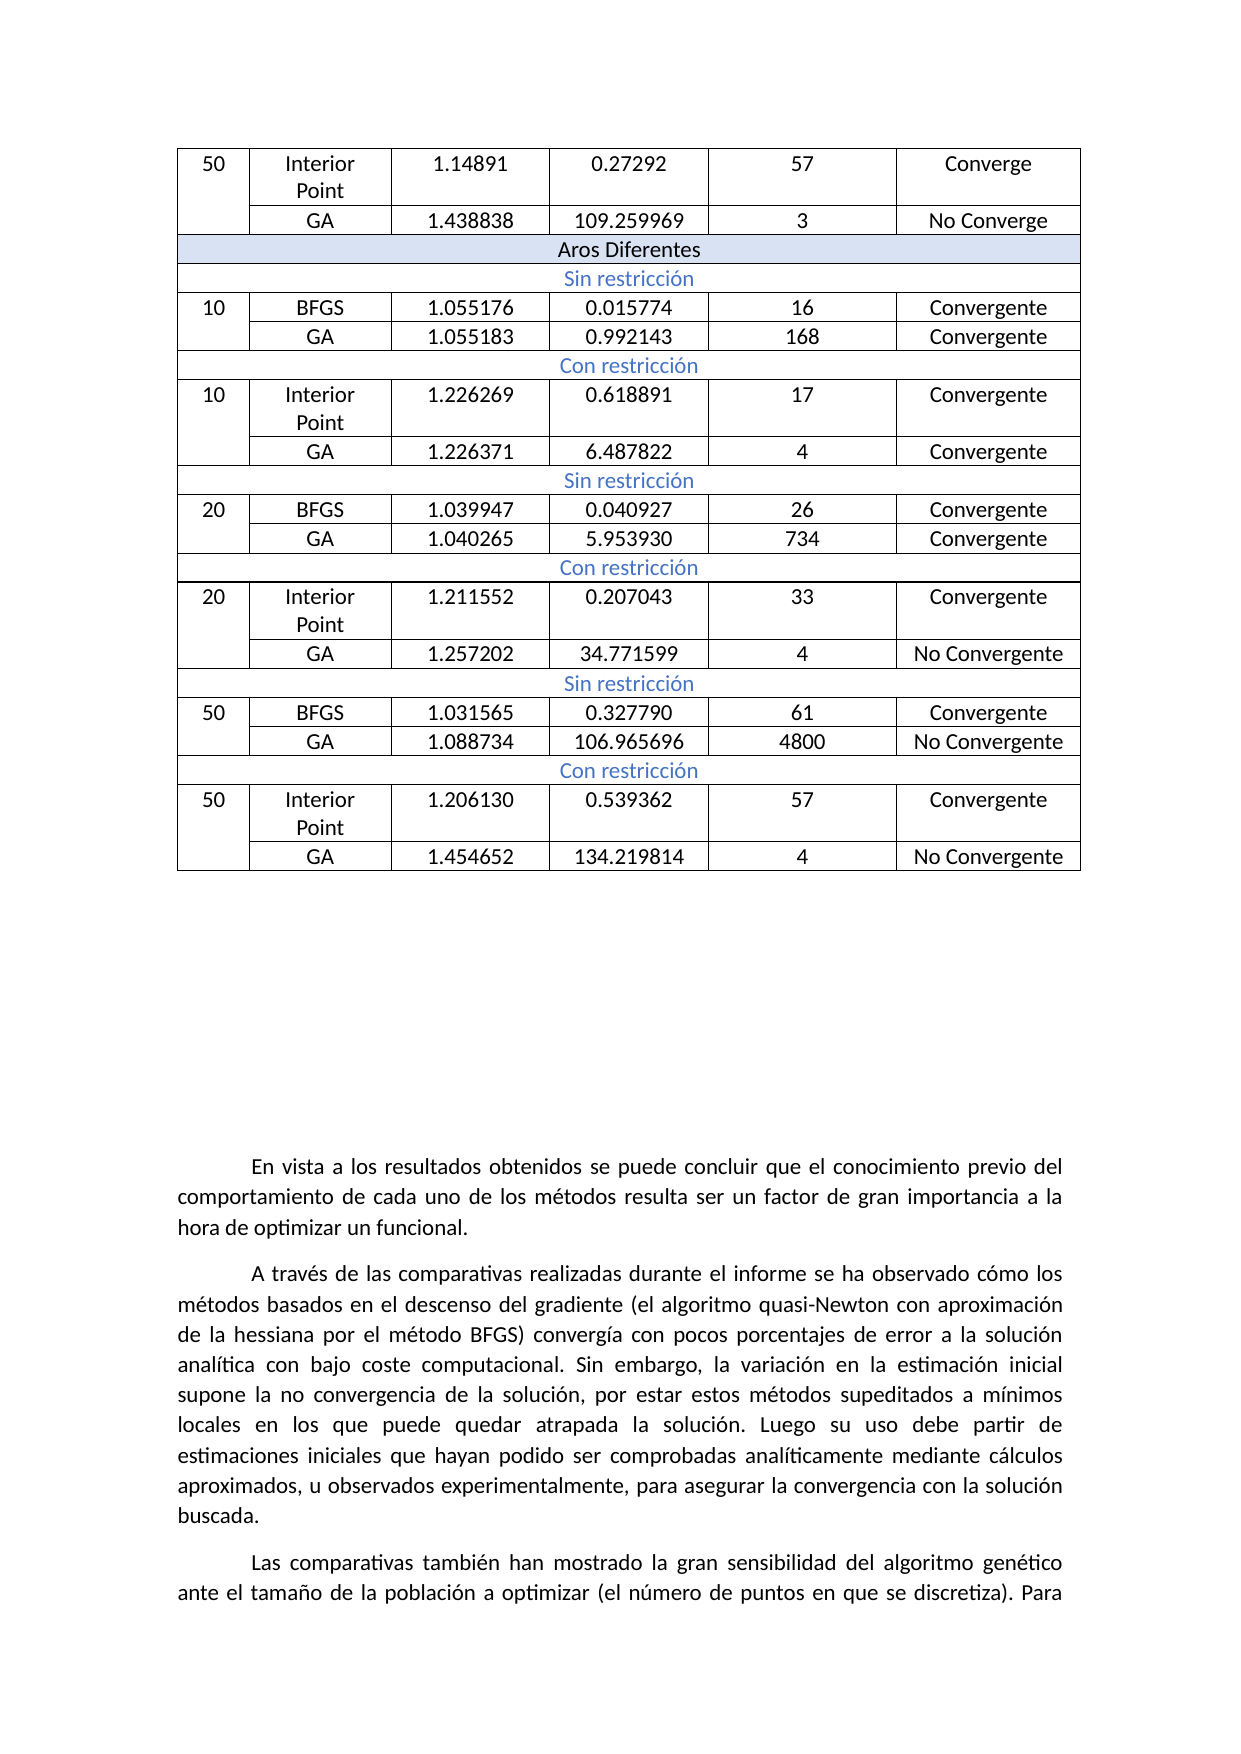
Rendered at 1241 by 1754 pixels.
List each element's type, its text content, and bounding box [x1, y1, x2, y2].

text En vista a los resultados obtenidos se puede concluir que el conocimiento previo del comportamiento de cada uno de los métodos resulta ser un factor de gran importancia a la hora de optimizar un funcional. [177, 1152, 1063, 1241]
table_cell 4 [709, 437, 896, 465]
table_cell GA [250, 206, 391, 234]
table_cell 20 [178, 583, 249, 668]
table_cell 50 [178, 785, 249, 870]
table_cell 26 [709, 495, 896, 523]
table_cell Interior Point [250, 149, 391, 205]
table_cell Sin restricción [178, 466, 1080, 494]
table_cell 1.454652 [392, 842, 549, 870]
table_cell Convergente [897, 322, 1080, 350]
table_cell Converge [897, 149, 1080, 205]
table_cell 1.14891 [392, 149, 549, 205]
table_cell 1.206130 [392, 785, 549, 841]
table_cell 1.438838 [392, 206, 549, 234]
table_cell 6.487822 [550, 437, 708, 465]
table_cell Sin restricción [178, 264, 1080, 292]
table_cell 16 [709, 293, 896, 321]
table_cell GA [250, 322, 391, 350]
table_cell 0.040927 [550, 495, 708, 523]
table_cell Convergente [897, 524, 1080, 552]
table_cell 57 [709, 785, 896, 841]
table_cell 168 [709, 322, 896, 350]
table_cell Interior Point [250, 583, 391, 638]
table_cell 33 [709, 583, 896, 638]
table_cell 109.259969 [550, 206, 708, 234]
table_cell Convergente [897, 293, 1080, 321]
table_cell 0.207043 [550, 583, 708, 638]
text A través de las comparativas realizadas durante el informe se ha observado cómo los métodos basados en el descenso del gradiente (el algoritmo quasi-Newton con aproximación de la hessiana por el método BFGS) convergía con pocos porcentajes de error a la solución analítica con bajo coste computacional. Sin embargo, la variación en la estimación inicial supone la no convergencia de la solución, por estar estos métodos supeditados a mínimos locales en los que puede quedar atrapada la solución. Luego su uso debe partir de estimaciones iniciales que hayan podido ser comprobadas analíticamente mediante cálculos aproximados, u observados experimentalmente, para asegurar la convergencia con la solución buscada. [177, 1259, 1063, 1529]
table_cell 1.226269 [392, 380, 549, 436]
table_cell Convergente [897, 698, 1080, 726]
table_cell Con restricción [178, 351, 1080, 379]
table_cell 1.039947 [392, 495, 549, 523]
table_cell No Convergente [897, 727, 1080, 755]
table_cell 4 [709, 640, 896, 668]
table_cell No Convergente [897, 842, 1080, 870]
table_cell BFGS [250, 495, 391, 523]
table_cell 134.219814 [550, 842, 708, 870]
table_cell Convergente [897, 380, 1080, 436]
table_cell 50 [178, 149, 249, 234]
table_cell No Convergente [897, 640, 1080, 668]
table_cell 0.992143 [550, 322, 708, 350]
table_cell No Converge [897, 206, 1080, 234]
table_cell 50 [178, 698, 249, 755]
table_cell 20 [178, 495, 249, 552]
table_cell GA [250, 842, 391, 870]
table_cell 0.618891 [550, 380, 708, 436]
table_cell Convergente [897, 583, 1080, 638]
table_cell GA [250, 640, 391, 668]
table_cell Con restricción [178, 756, 1080, 784]
table_cell 17 [709, 380, 896, 436]
table_cell GA [250, 437, 391, 465]
table_cell Convergente [897, 785, 1080, 841]
table_cell 1.257202 [392, 640, 549, 668]
table_cell 1.031565 [392, 698, 549, 726]
table_cell 0.539362 [550, 785, 708, 841]
table_cell 34.771599 [550, 640, 708, 668]
table_cell 3 [709, 206, 896, 234]
table_cell 1.040265 [392, 524, 549, 552]
table_cell 5.953930 [550, 524, 708, 552]
table_cell 1.088734 [392, 727, 549, 755]
table_cell Aros Diferentes [178, 235, 1080, 263]
table_cell Interior Point [250, 380, 391, 436]
table_cell 57 [709, 149, 896, 205]
table_cell 0.27292 [550, 149, 708, 205]
table_cell 1.226371 [392, 437, 549, 465]
table_cell 1.055176 [392, 293, 549, 321]
table_cell 106.965696 [550, 727, 708, 755]
table_cell GA [250, 524, 391, 552]
table_cell Con restricción [178, 554, 1080, 581]
table_cell 0.015774 [550, 293, 708, 321]
table_cell BFGS [250, 293, 391, 321]
table_cell 4800 [709, 727, 896, 755]
table_cell 10 [178, 380, 249, 465]
table_cell BFGS [250, 698, 391, 726]
table_cell Interior Point [250, 785, 391, 841]
table_cell 61 [709, 698, 896, 726]
table_cell 1.055183 [392, 322, 549, 350]
table_cell Convergente [897, 495, 1080, 523]
table_cell 10 [178, 293, 249, 350]
table_cell 1.211552 [392, 583, 549, 638]
table_cell GA [250, 727, 391, 755]
table_cell Sin restricción [178, 669, 1080, 697]
table_cell 0.327790 [550, 698, 708, 726]
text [177, 1548, 1063, 1606]
table_cell 4 [709, 842, 896, 870]
table_cell 734 [709, 524, 896, 552]
table_cell Convergente [897, 437, 1080, 465]
